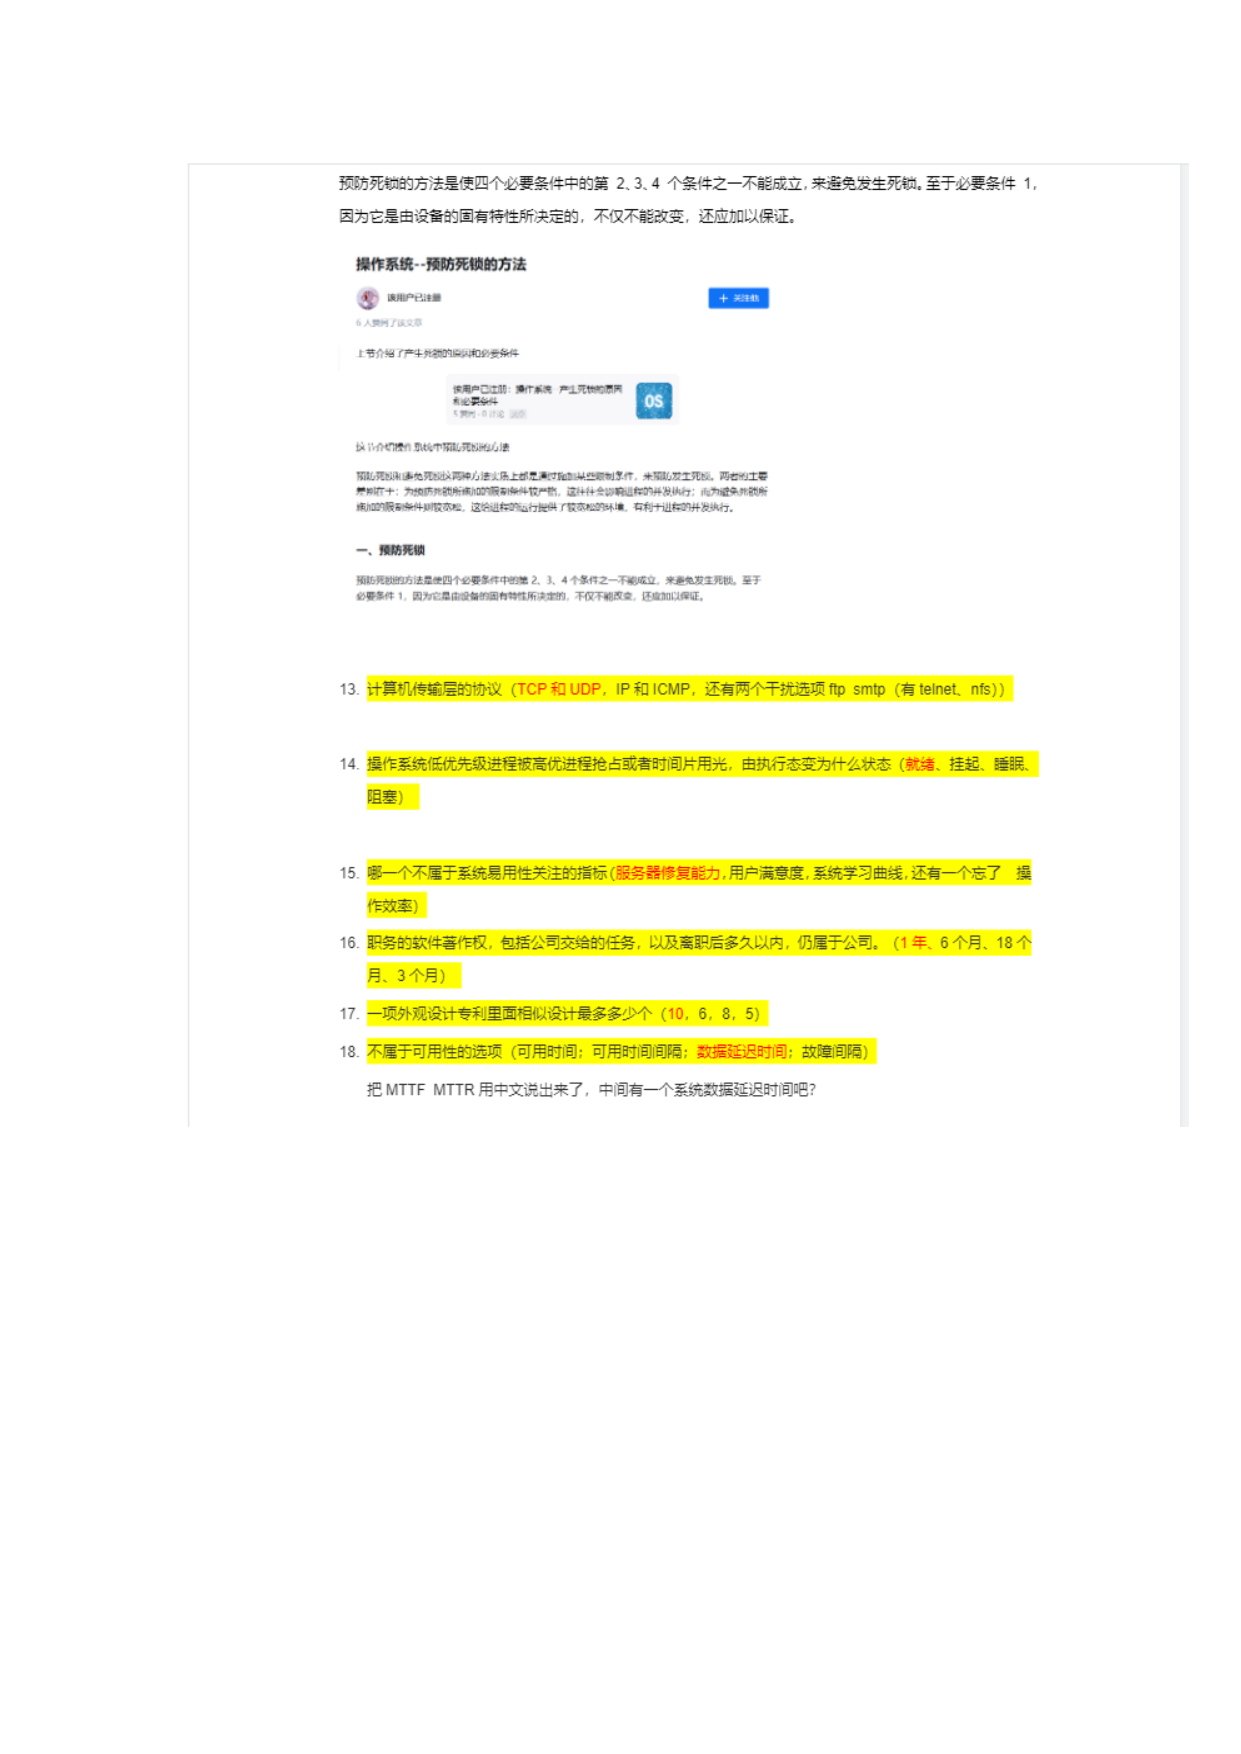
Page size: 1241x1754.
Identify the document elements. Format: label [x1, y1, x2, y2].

picture [187, 162, 1189, 1127]
